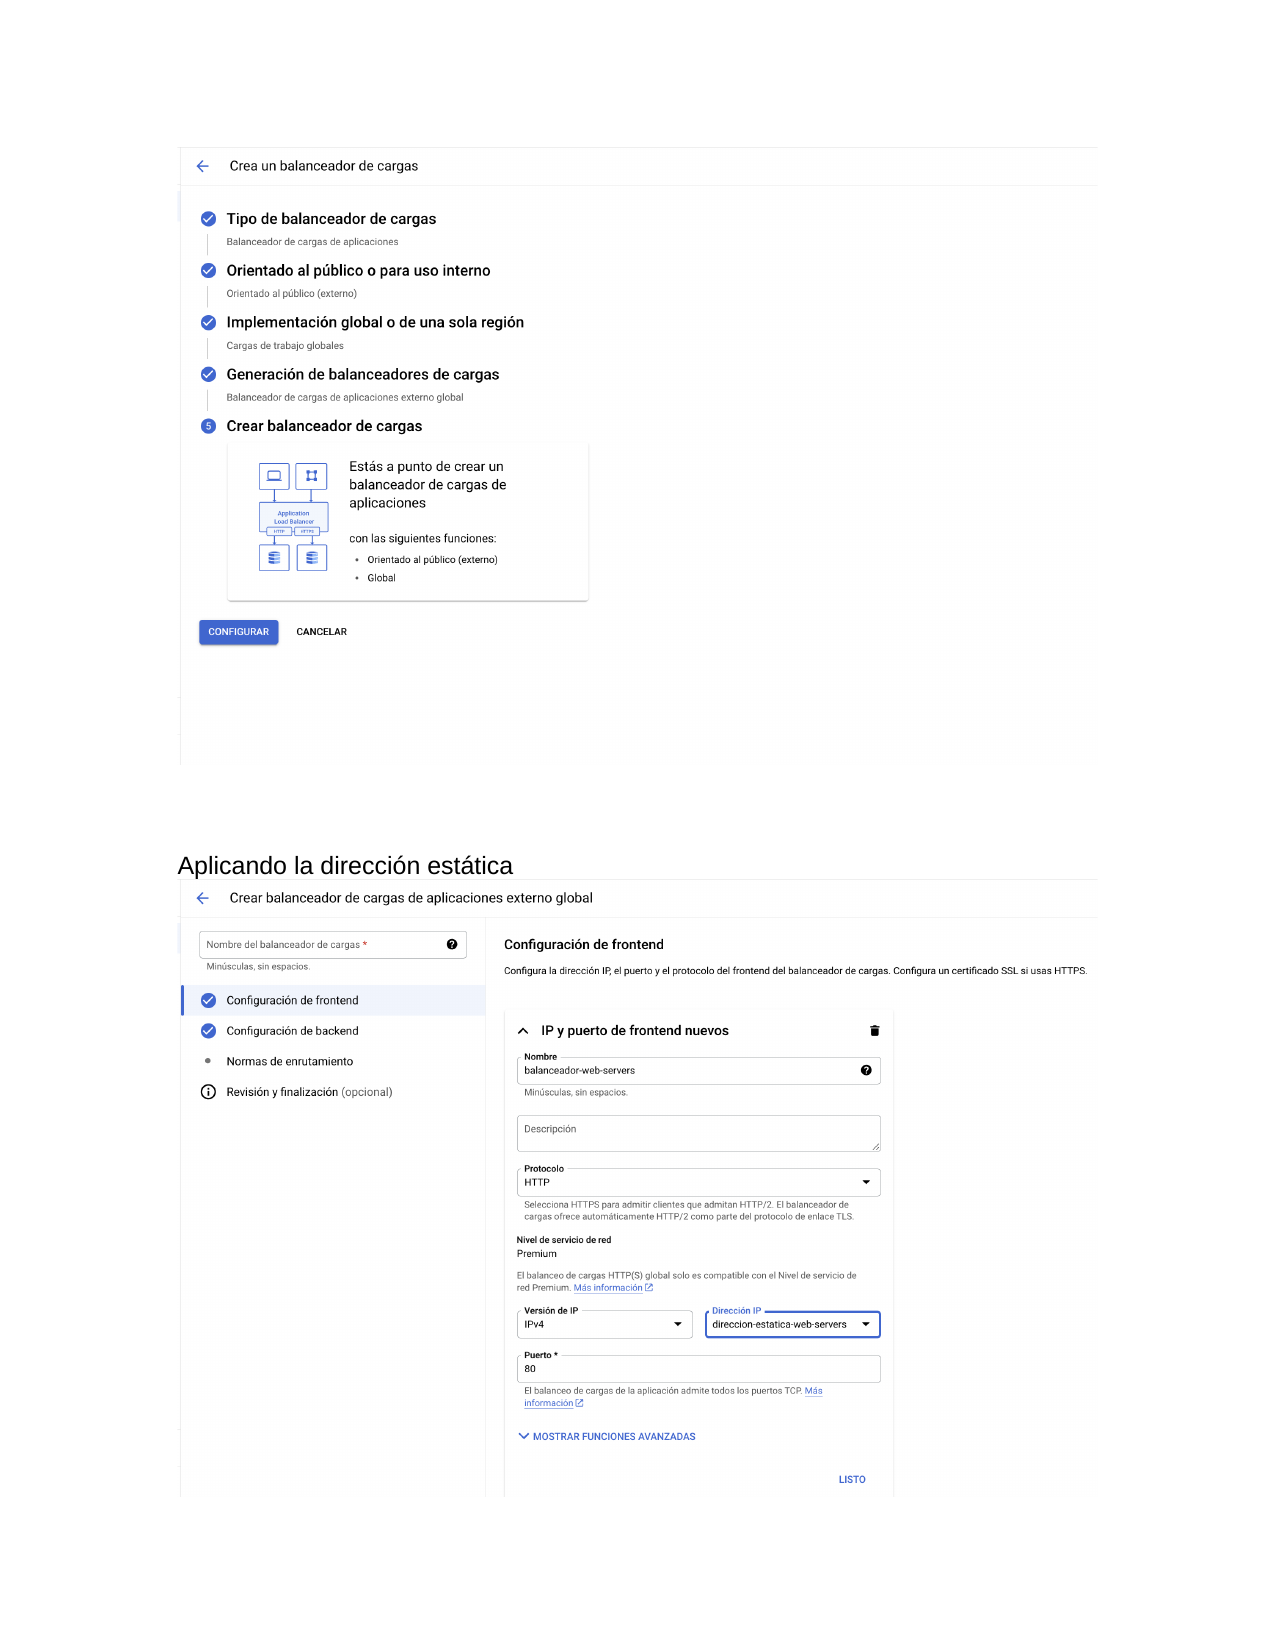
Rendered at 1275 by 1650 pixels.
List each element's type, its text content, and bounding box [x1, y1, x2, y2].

picture [177, 147, 1098, 765]
picture [177, 879, 1098, 1497]
text Aplicando la dirección estática [177, 851, 1098, 879]
